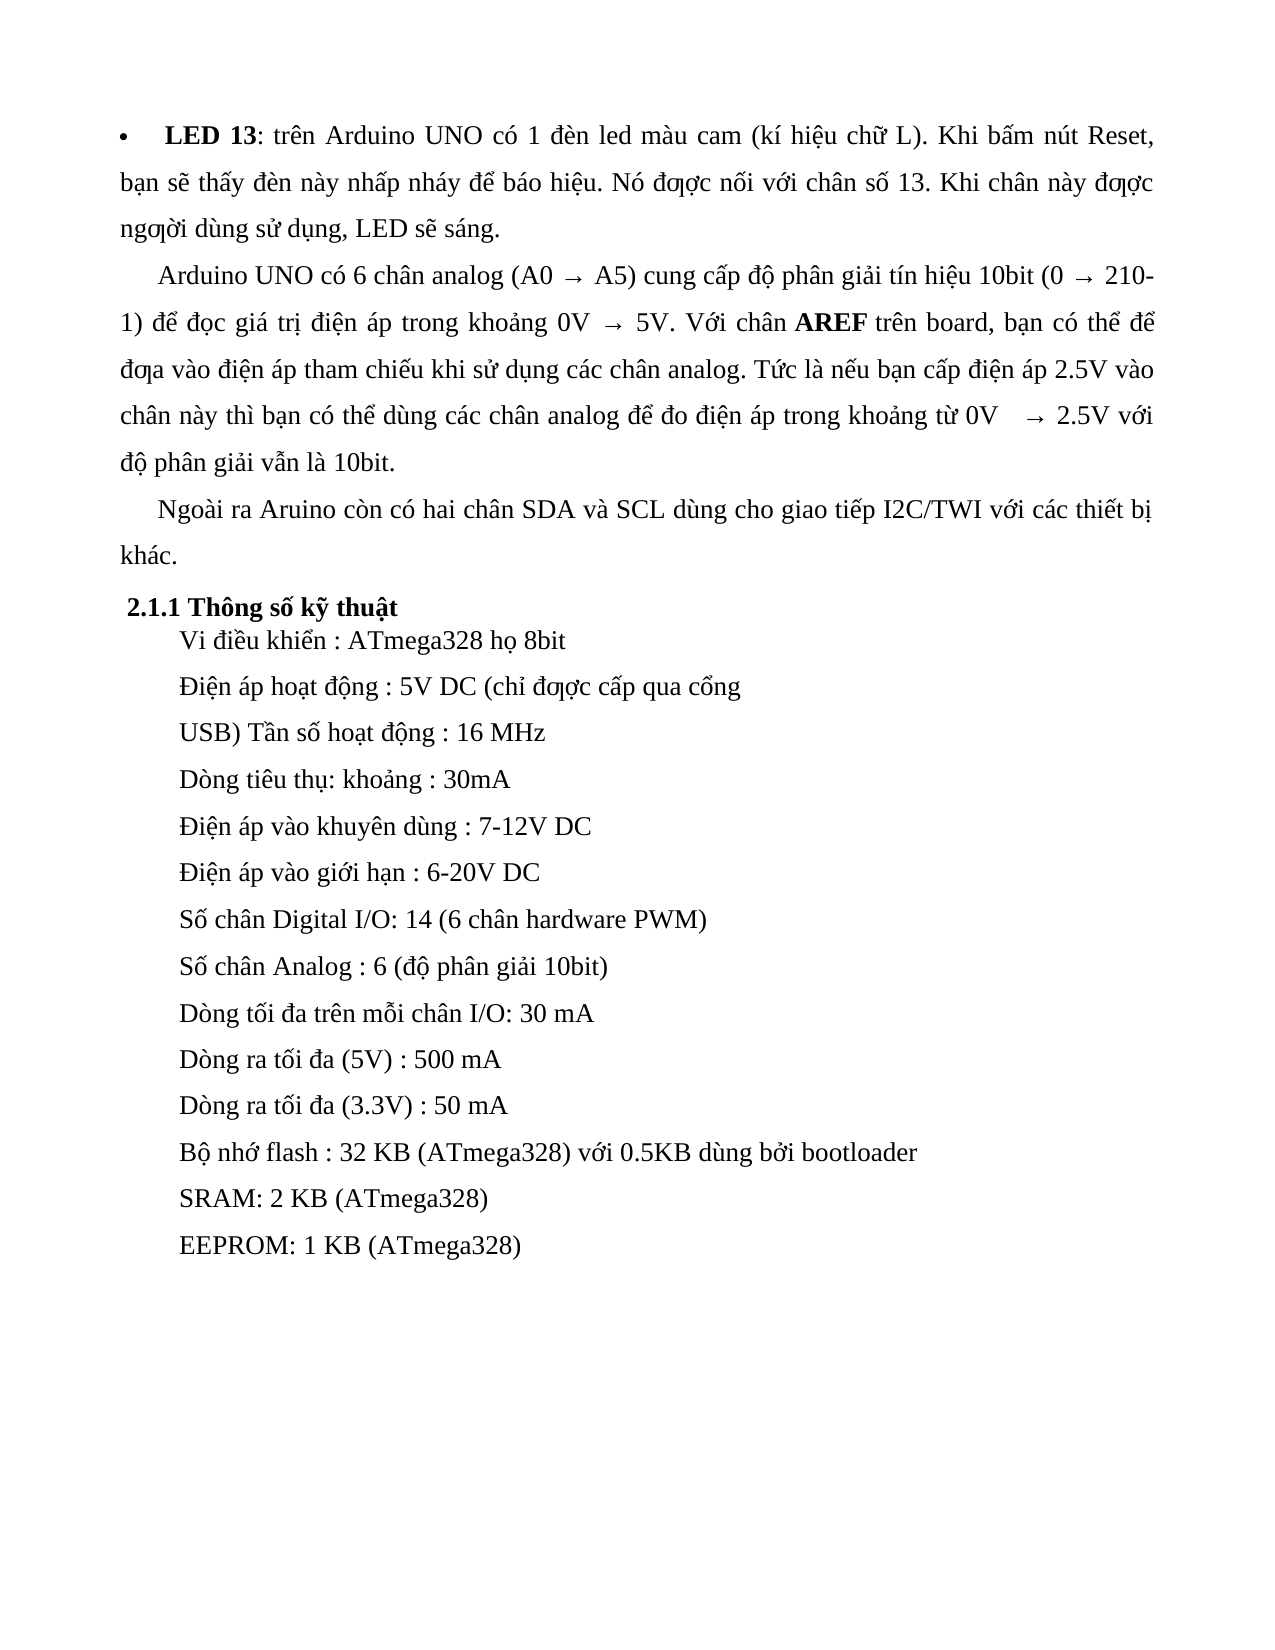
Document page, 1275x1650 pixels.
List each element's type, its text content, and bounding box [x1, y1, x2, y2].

text Ngoài ra Aruino còn có hai chân SDA và SCL dùng cho giao tiếp I2C/TWI với các thiết bị khác. [120, 493, 1154, 571]
text Điện áp vào khuyên dùng : 7-12V DC Điện áp vào giới hạn : 6-20V DC [179, 810, 593, 888]
text Arduino UNO có 6 chân analog (A0 → A5) cung cấp độ phân giải tín hiệu 10bit (0 → 210- 1) để đọc giá trị điện áp trong khoảng 0V → 5V. Với chân AREF trên board, bạn có thể để đƣa vào điện áp tham chiếu khi sử dụng các chân analog. Tức là nếu bạn cấp điện áp 2.5V vào chân này thì bạn có thể dùng các chân analog để đo điện áp trong khoảng từ 0V → 2.5V với độ phân giải vẫn là 10bit. [120, 259, 1155, 477]
list LED 13: trên Arduino UNO có 1 đèn led màu cam (kí hiệu chữ L). Khi bấm nút Reset, bạn sẽ thấy đèn này nhấp nháy để báo hiệu. Nó đƣợc nối với chân số 13. Khi chân này đƣợc ngƣời dùng sử dụng, LED sẽ sáng. [120, 119, 1155, 244]
subtitle Thông số kỹ thuật [127, 591, 1187, 622]
text EEPROM: 1 KB (ATmega328) [179, 1229, 1187, 1261]
text Số chân Digital I/O: 14 (6 chân hardware PWM) Số chân Analog : 6 (độ phân giải 10bit) [179, 903, 708, 981]
text Dòng ra tối đa (3.3V) : 50 mA [179, 1089, 1187, 1120]
text Dòng tiêu thụ: khoảng : 30mA [179, 763, 1187, 794]
text Vi điều khiển : ATmega328 họ 8bit [179, 624, 1187, 655]
text Dòng tối đa trên mỗi chân I/O: 30 mA Dòng ra tối đa (5V) : 500 mA [179, 997, 595, 1074]
text Bộ nhớ flash : 32 KB (ATmega328) với 0.5KB dùng bởi bootloader SRAM: 2 KB (ATmega328) [179, 1136, 917, 1214]
text Điện áp hoạt động : 5V DC (chỉ đƣợc cấp qua cổng USB) Tần số hoạt động : 16 MHz [179, 671, 806, 748]
